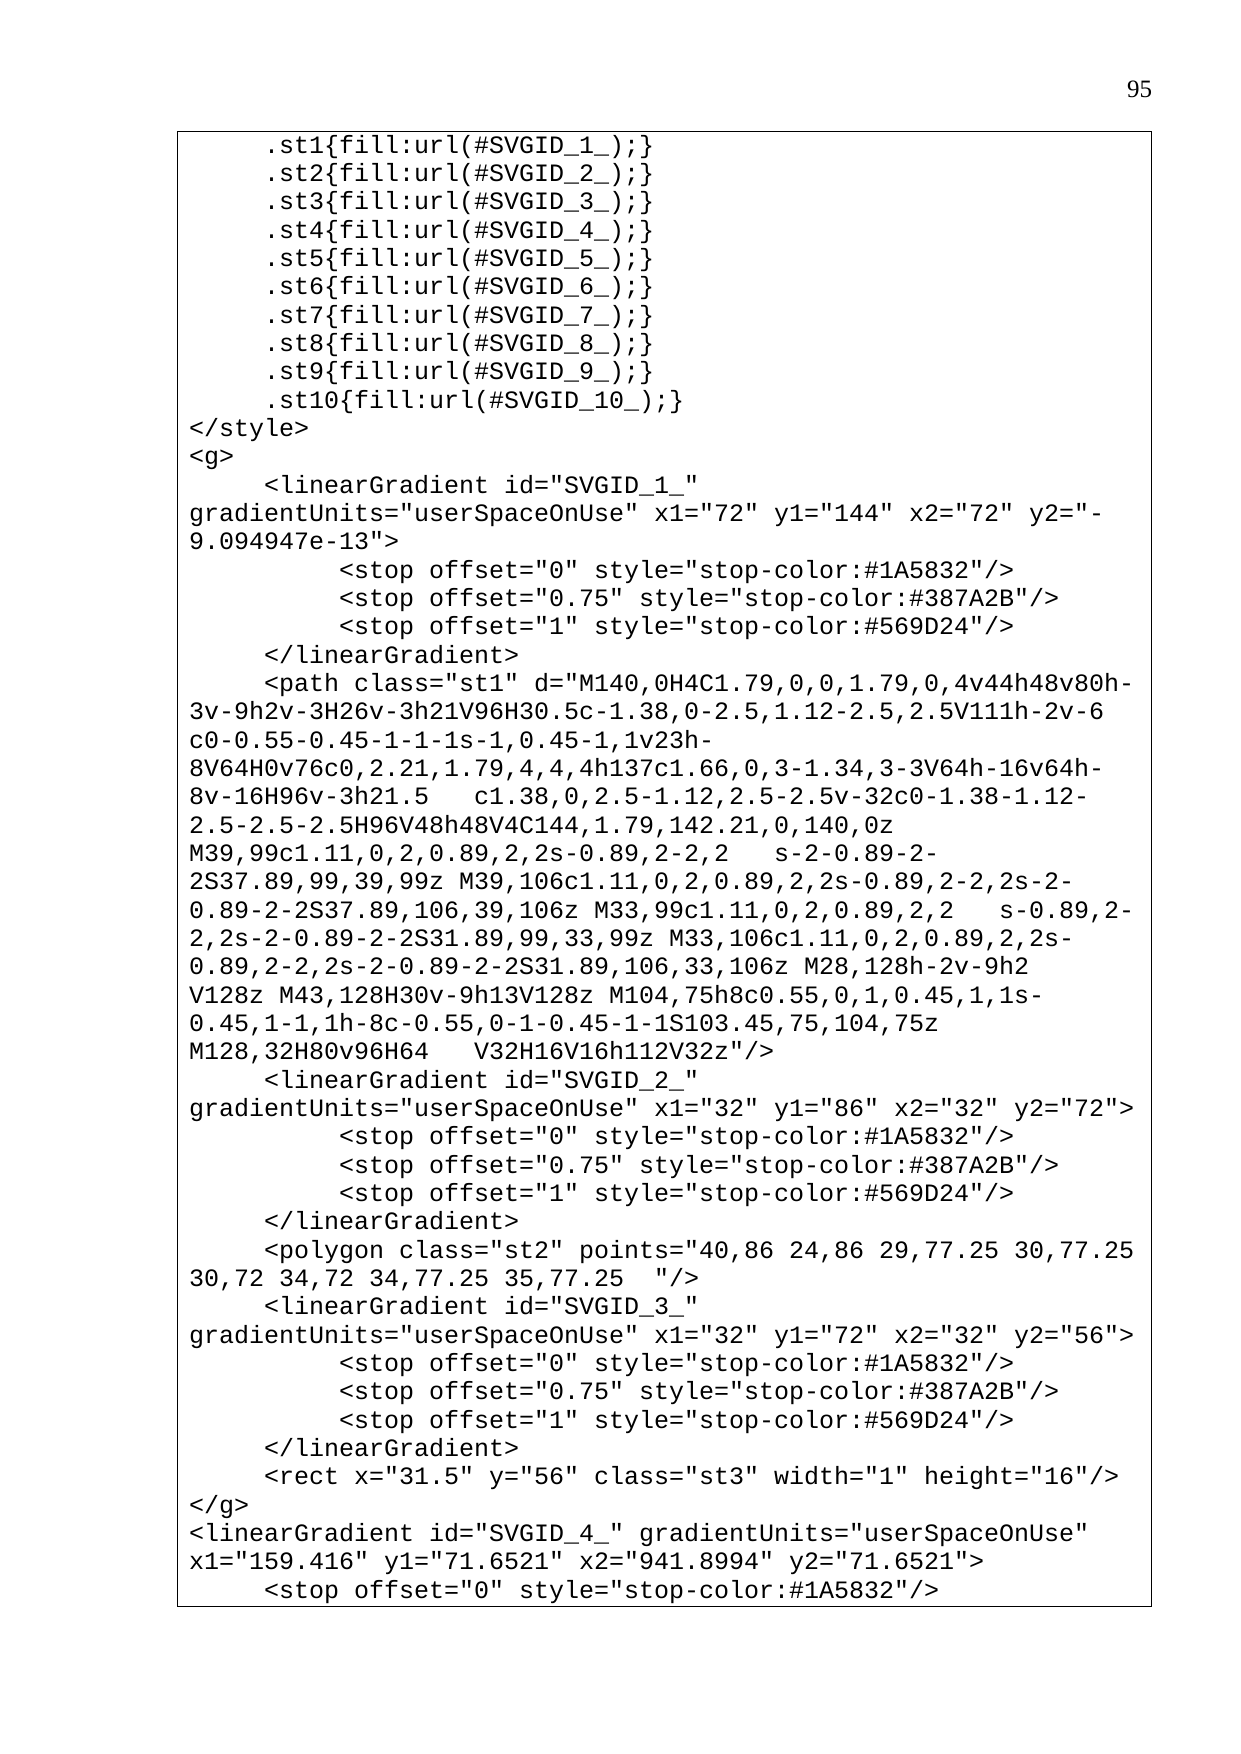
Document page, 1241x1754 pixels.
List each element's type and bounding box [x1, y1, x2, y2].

table_header [178, 132, 1151, 1606]
